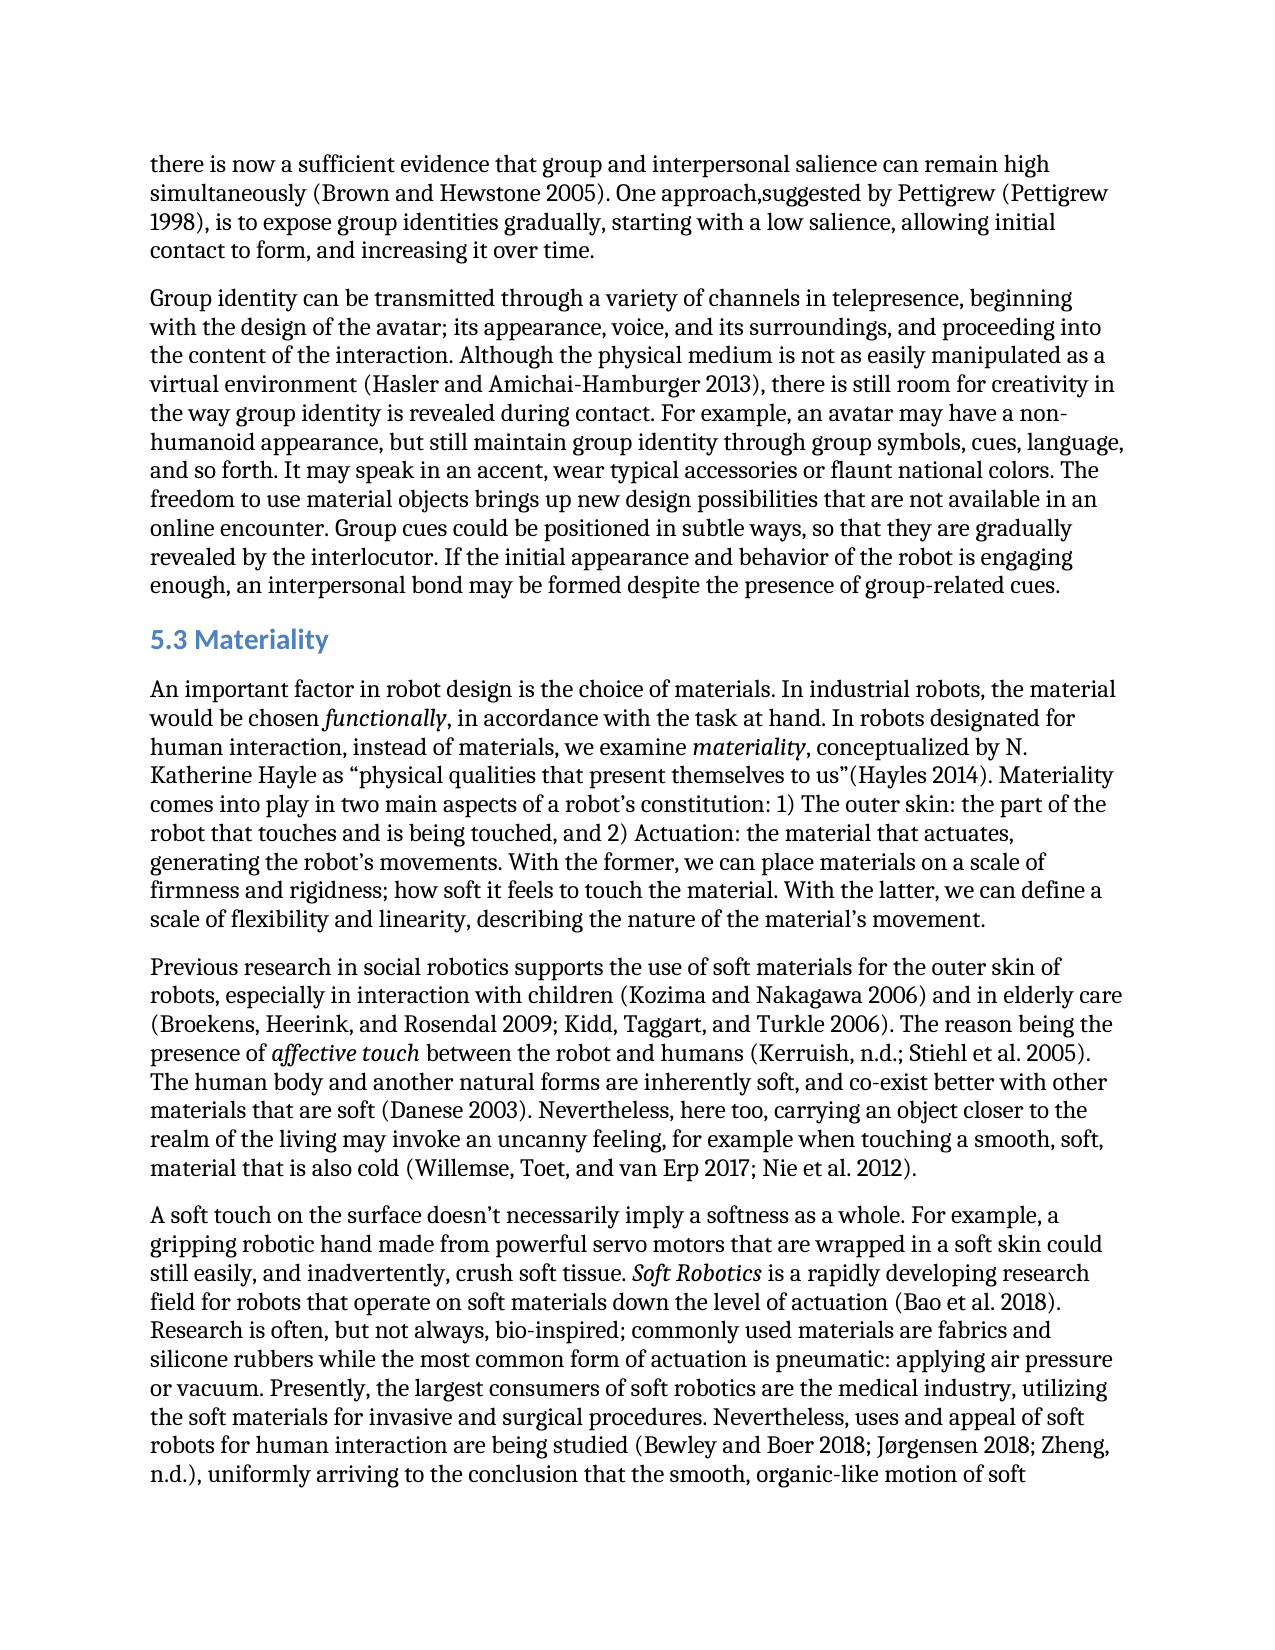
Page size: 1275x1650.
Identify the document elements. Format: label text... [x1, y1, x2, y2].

text Group identity can be transmitted through a variety of channels in telepresence, beginning with the design of the avatar; its appearance, voice, and its surroundings, and proceeding into the content of the interaction. Although the physical medium is not as easily manipulated as a virtual environment (Hasler and Amichai-Hamburger 2013), there is still room for creativity in the way group identity is revealed during contact. For example, an avatar may have a non-humanoid appearance, but still maintain group identity through group symbols, cues, language, and so forth. It may speak in an accent, wear typical accessories or flaunt national colors. The freedom to use material objects brings up new design possibilities that are not available in an online encounter. Group cues could be positioned in subtle ways, so that they are gradually revealed by the interlocutor. If the initial appearance and behavior of the robot is engaging enough, an interpersonal bond may be formed despite the presence of group-related cues. [150, 284, 1125, 600]
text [150, 1201, 1125, 1489]
text Previous research in social robotics supports the use of soft materials for the outer skin of robots, especially in interaction with children (Kozima and Nakagawa 2006) and in elderly care (Broekens, Heerink, and Rosendal 2009; Kidd, Taggart, and Turkle 2006). The reason being the presence of affective touch between the robot and humans (Kerruish, n.d.; Stiehl et al. 2005). The human body and another natural forms are inherently soft, and co-exist better with other materials that are soft (Danese 2003). Nevertheless, here too, carrying an object closer to the realm of the living may invoke an uncanny feeling, for example when touching a smooth, soft, material that is also cold (Willemse, Toet, and van Erp 2017; Nie et al. 2012). [150, 953, 1125, 1183]
subtitle 5.3 Materiality [150, 621, 1125, 656]
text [150, 150, 1125, 265]
text An important factor in robot design is the choice of materials. In industrial robots, the material would be chosen functionally, in accordance with the task at hand. In robots designated for human interaction, instead of materials, we examine materiality, conceptualized by N. Katherine Hayle as “physical qualities that present themselves to us”(Hayles 2014). Materiality comes into play in two main aspects of a robot’s constitution: 1) The outer skin: the part of the robot that touches and is being touched, and 2) Actuation: the material that actuates, generating the robot’s movements. With the former, we can place materials on a scale of firmness and rigidness; how soft it feels to touch the material. With the latter, we can define a scale of flexibility and linearity, describing the nature of the material’s movement. [150, 675, 1125, 934]
